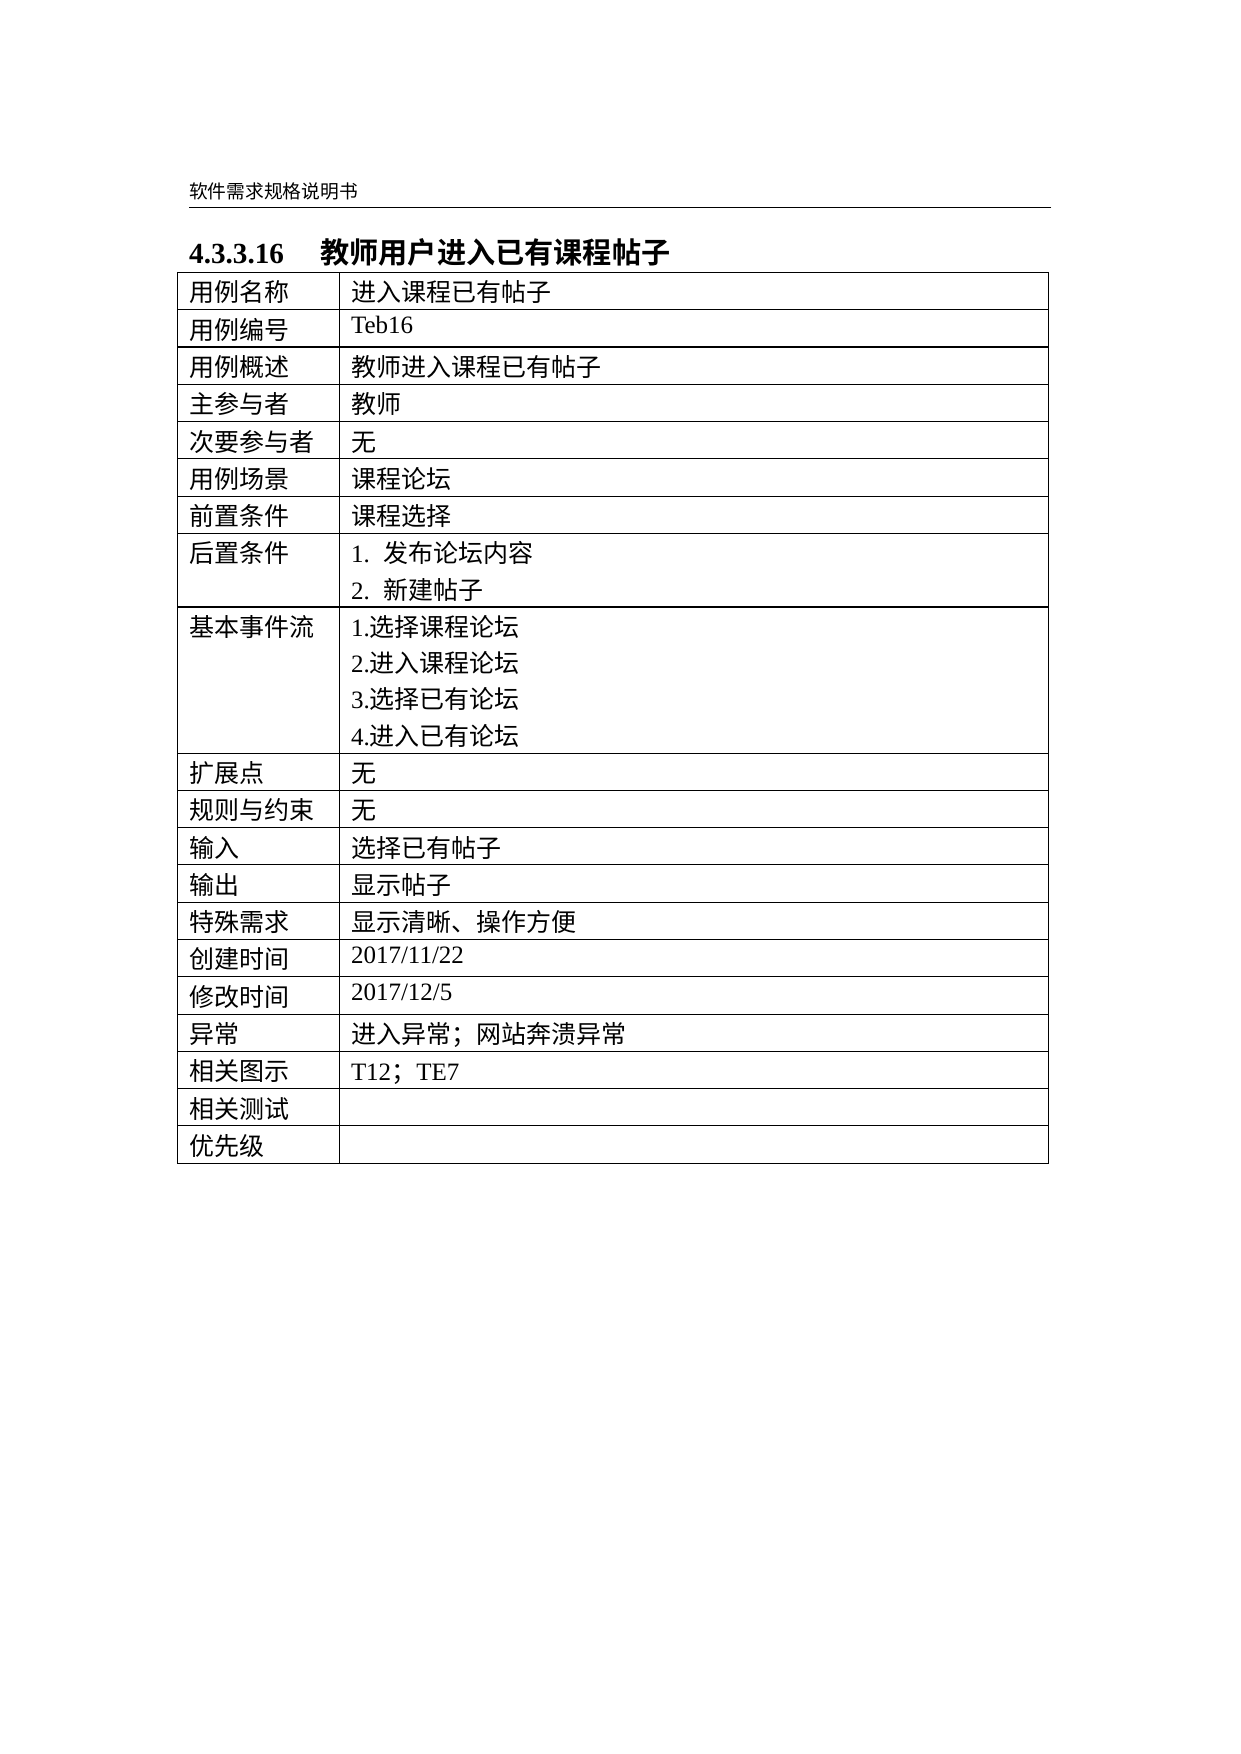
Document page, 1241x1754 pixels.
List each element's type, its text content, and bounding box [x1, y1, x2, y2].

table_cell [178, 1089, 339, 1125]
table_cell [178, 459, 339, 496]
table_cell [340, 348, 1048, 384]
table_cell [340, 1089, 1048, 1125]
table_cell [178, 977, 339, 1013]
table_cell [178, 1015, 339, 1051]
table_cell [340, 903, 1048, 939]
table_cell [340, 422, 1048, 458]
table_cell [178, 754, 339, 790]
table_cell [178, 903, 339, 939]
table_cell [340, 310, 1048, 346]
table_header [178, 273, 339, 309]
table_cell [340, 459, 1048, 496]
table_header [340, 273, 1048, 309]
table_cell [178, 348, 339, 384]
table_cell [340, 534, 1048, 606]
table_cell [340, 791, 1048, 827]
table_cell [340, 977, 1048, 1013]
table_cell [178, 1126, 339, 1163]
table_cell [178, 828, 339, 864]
subtitle 教师用户进入已有课程帖子 [189, 229, 1051, 272]
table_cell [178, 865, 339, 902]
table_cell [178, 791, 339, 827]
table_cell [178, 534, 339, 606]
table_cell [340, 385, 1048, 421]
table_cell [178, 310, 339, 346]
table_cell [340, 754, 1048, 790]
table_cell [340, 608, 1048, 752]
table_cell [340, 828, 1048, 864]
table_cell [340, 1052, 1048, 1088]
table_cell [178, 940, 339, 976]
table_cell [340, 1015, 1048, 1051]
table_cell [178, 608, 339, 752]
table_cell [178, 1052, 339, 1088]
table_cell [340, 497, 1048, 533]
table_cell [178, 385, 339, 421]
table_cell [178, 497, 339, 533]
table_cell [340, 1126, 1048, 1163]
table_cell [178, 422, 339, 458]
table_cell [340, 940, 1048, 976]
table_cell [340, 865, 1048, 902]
